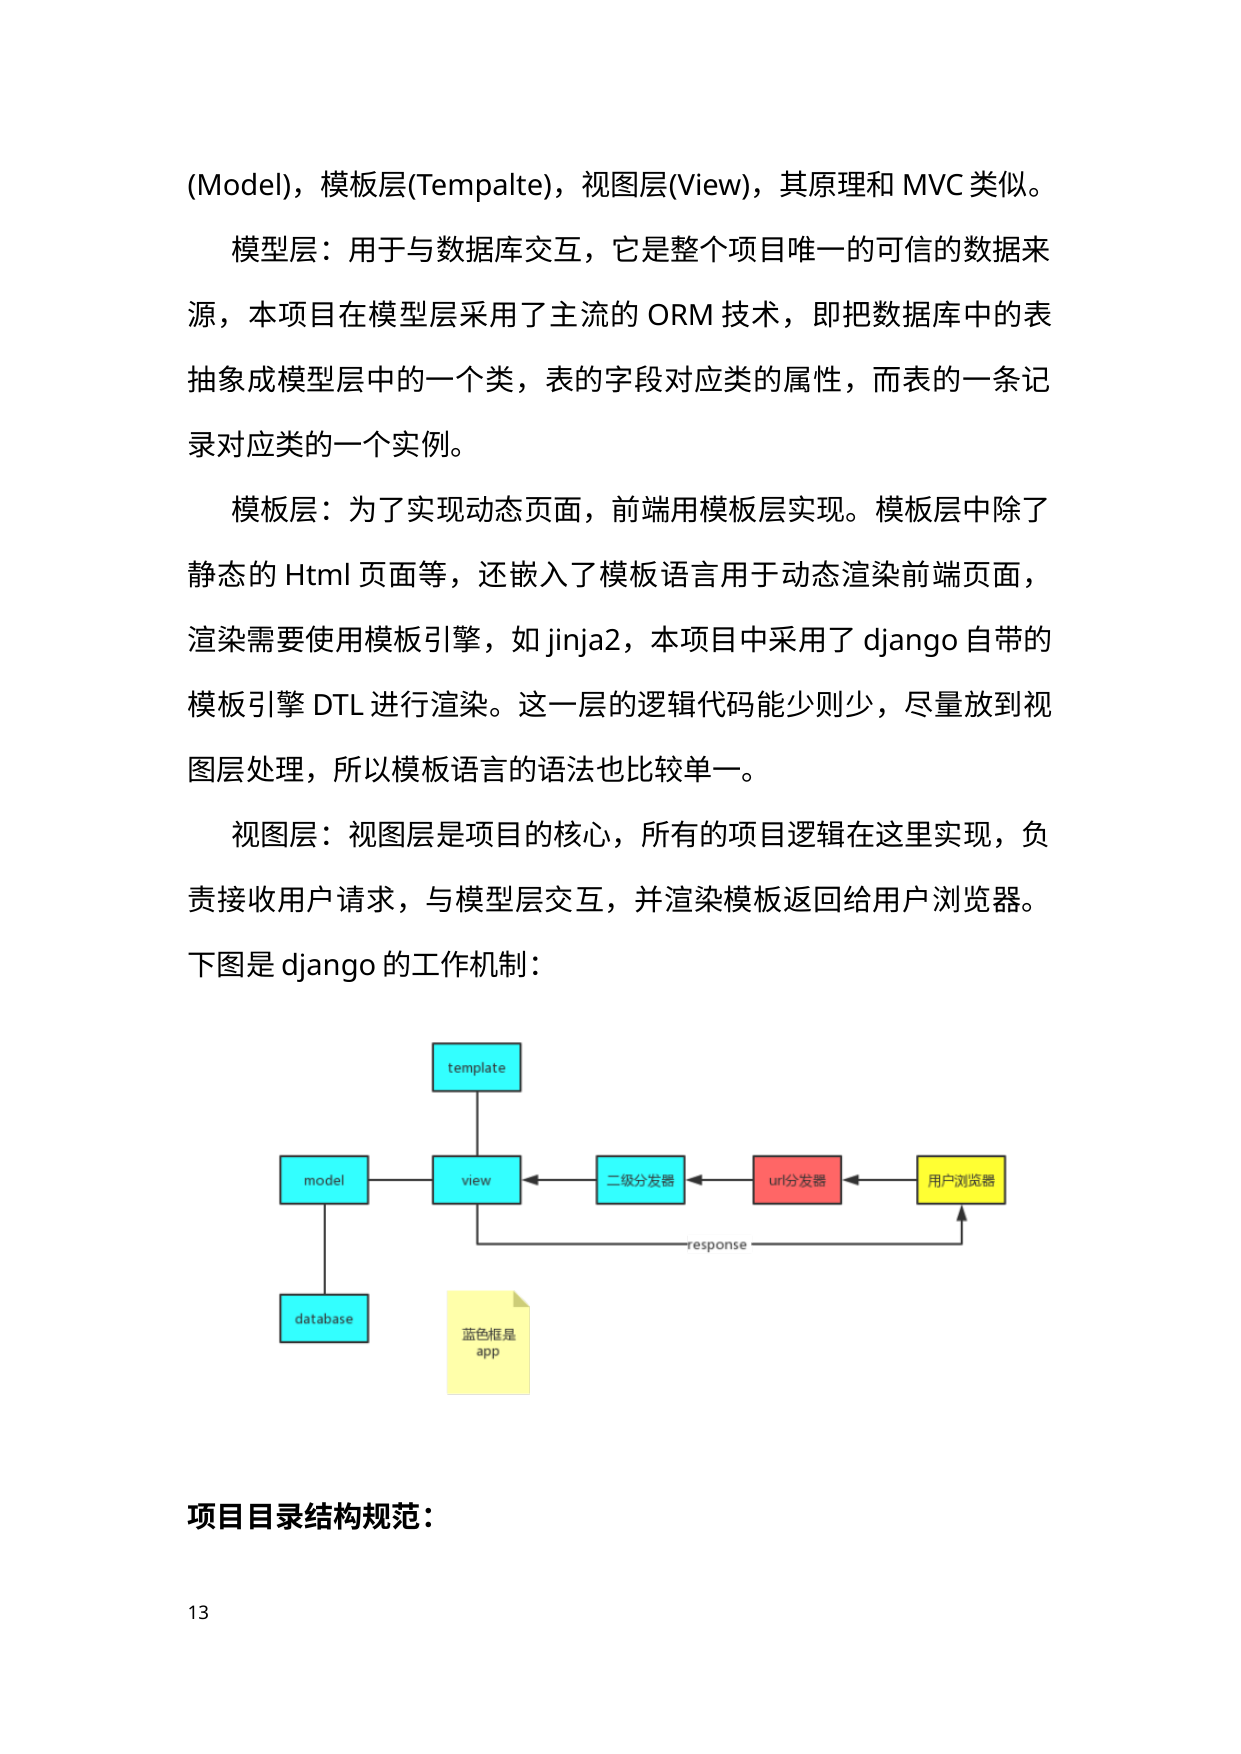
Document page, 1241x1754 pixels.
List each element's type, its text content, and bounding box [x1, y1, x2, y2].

text 视图层：视图层是项目的核心，所有的项目逻辑在这里实现，负责接收用户请求，与模型层交互，并渲染模板返回给用户浏览器。下图是django的工作机制： [187, 800, 1053, 995]
text 模板层：为了实现动态页面，前端用模板层实现。模板层中除了静态的Html页面等，还嵌入了模板语言用于动态渲染前端页面，渲染需要使用模板引擎，如jinja2，本项目中采用了django自带的模板引擎DTL进行渲染。这一层的逻辑代码能少则少，尽量放到视图层处理，所以模板语言的语法也比较单一。 [187, 475, 1053, 800]
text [187, 150, 1053, 215]
picture [231, 995, 1069, 1458]
text 模型层：用于与数据库交互，它是整个项目唯一的可信的数据来源，本项目在模型层采用了主流的ORM技术，即把数据库中的表抽象成模型层中的一个类，表的字段对应类的属性，而表的一条记录对应类的一个实例。 [187, 215, 1053, 475]
text 项目目录结构规范： [187, 1482, 1053, 1547]
